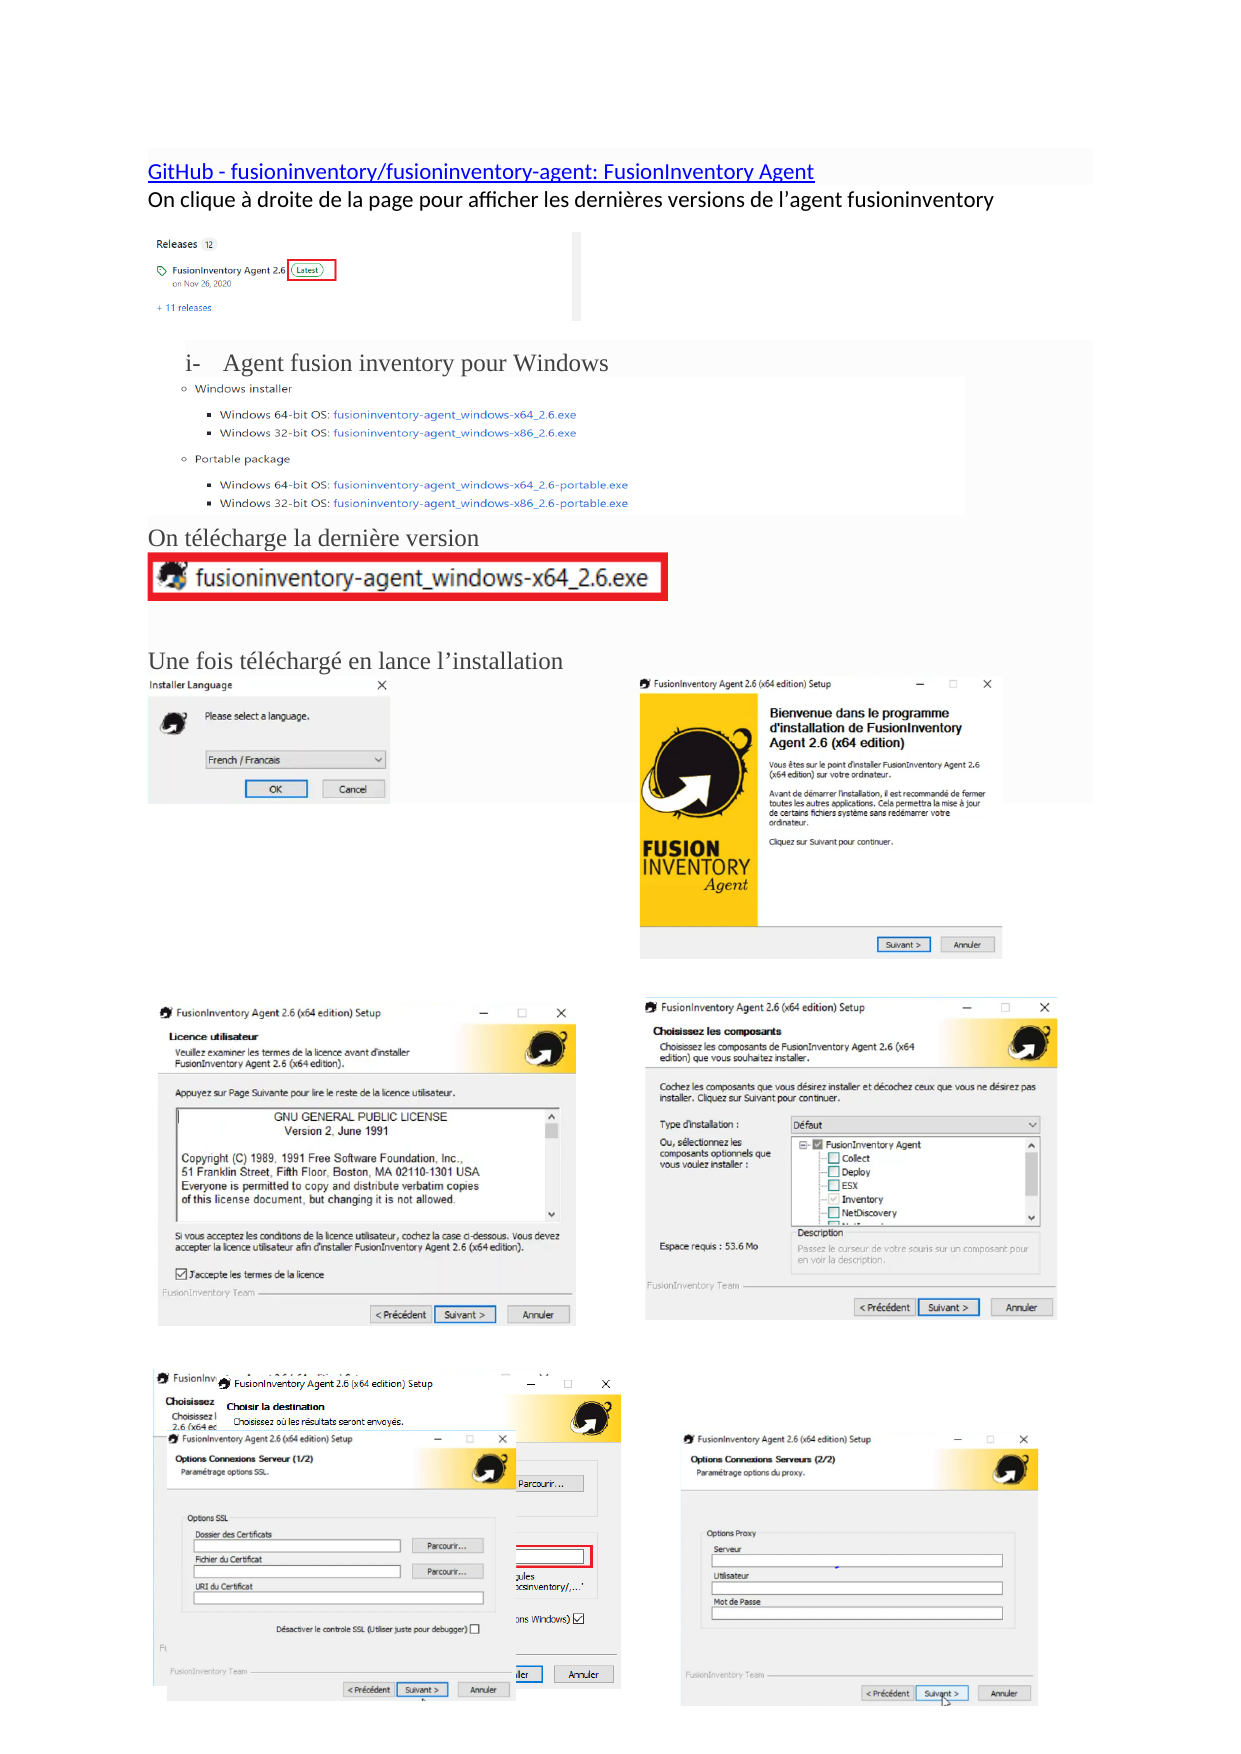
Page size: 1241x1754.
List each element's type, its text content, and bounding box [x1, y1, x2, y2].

picture [147, 551, 668, 601]
picture [153, 1369, 622, 1701]
text Une fois téléchargé en lance l’installation [148, 638, 1093, 675]
picture [644, 997, 1057, 1319]
text On télécharge la dernière version [148, 514, 1093, 552]
text On clique à droite de la page pour afficher les dernières versions de l’agent fusioninventory [148, 185, 1093, 213]
picture [680, 1431, 1039, 1706]
picture [147, 675, 391, 804]
text GitHub - fusioninventory/fusioninventory-agent: FusionInventory Agent [148, 148, 1093, 185]
picture [147, 377, 965, 515]
picture [147, 232, 582, 321]
picture [157, 1003, 576, 1325]
list Agent fusion inventory pour Windows [185, 340, 1093, 377]
picture [639, 676, 1003, 959]
